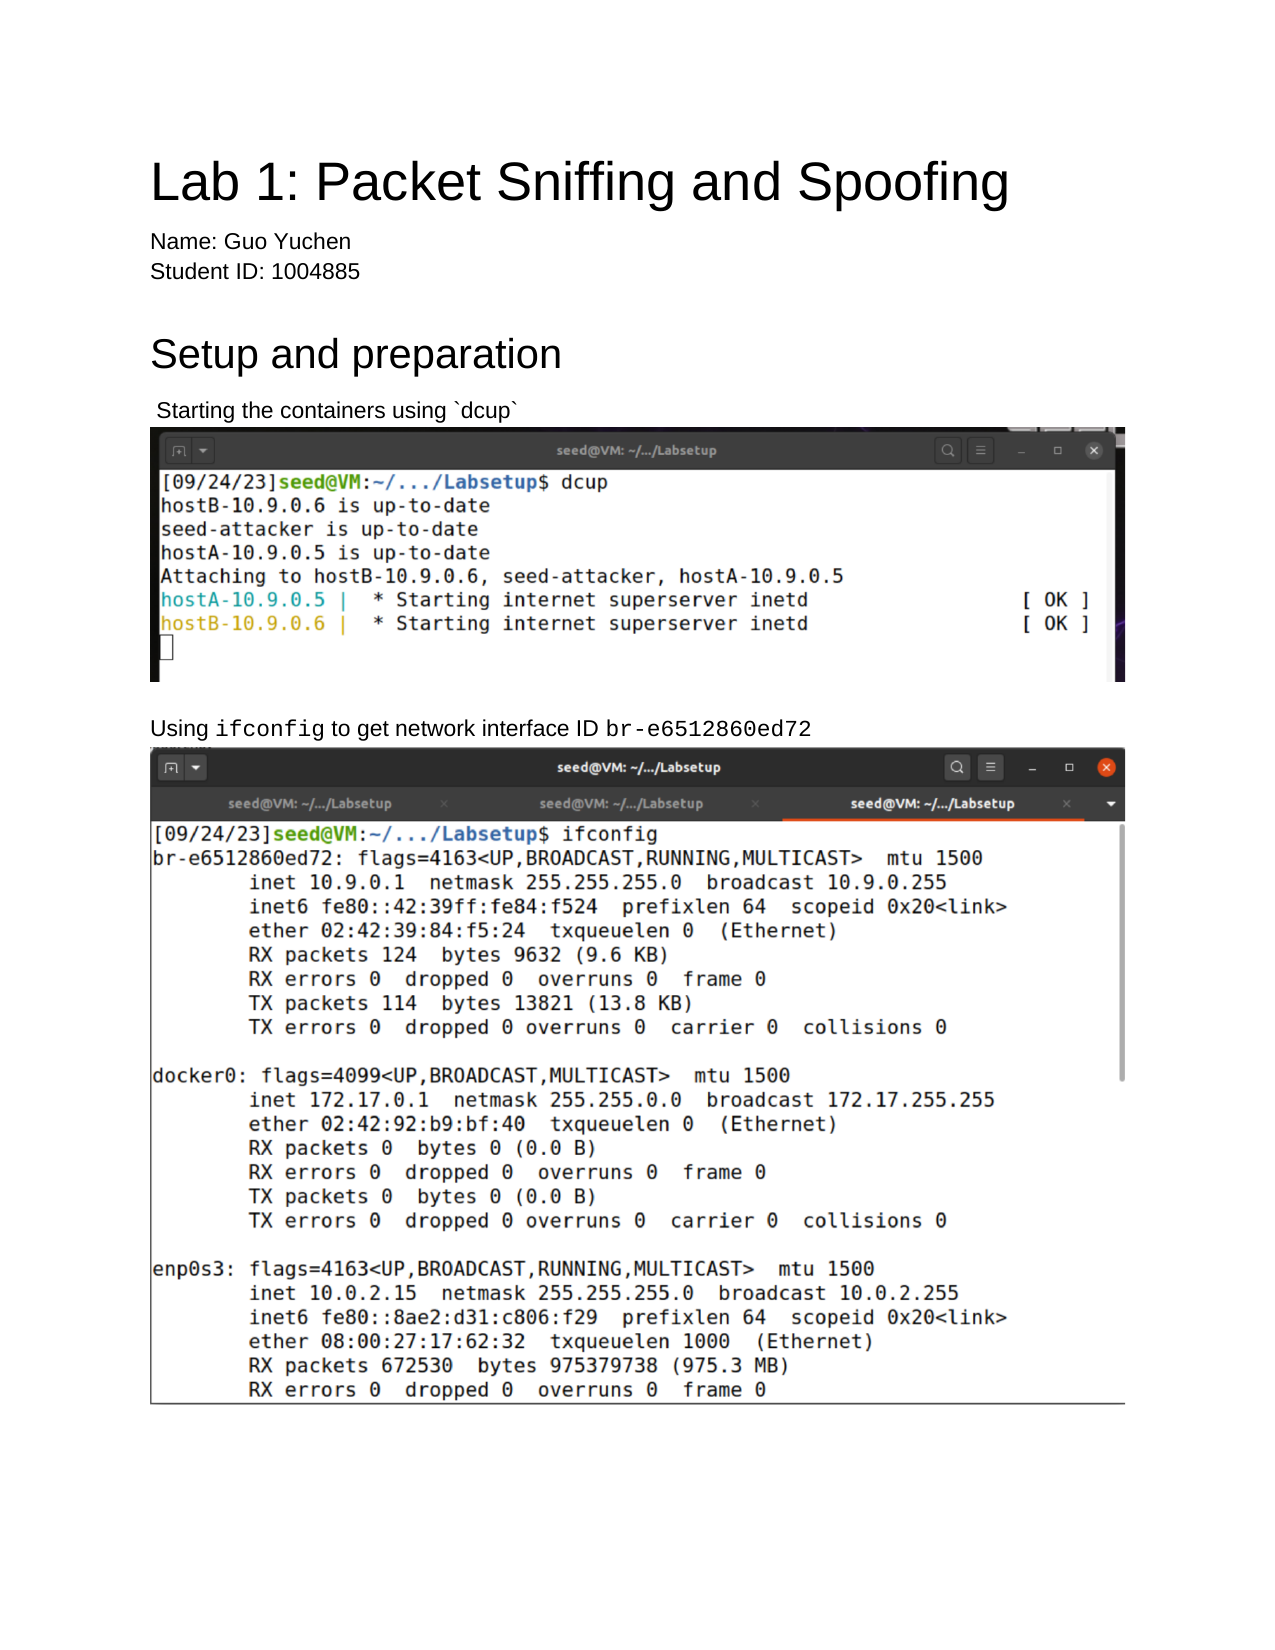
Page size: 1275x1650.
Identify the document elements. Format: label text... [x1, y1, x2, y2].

picture [150, 747, 1125, 1405]
text Name: Guo Yuchen [150, 228, 1125, 254]
subtitle Setup and preparation [150, 330, 1125, 378]
picture [150, 427, 1125, 682]
text Using ifconfig to get network interface ID br-e6512860ed72 [150, 715, 1125, 744]
title Lab 1: Packet Sniffing and Spoofing [150, 150, 1125, 212]
text Starting the containers using `dcup` [150, 397, 1125, 424]
text Student ID: 1004885 [150, 258, 1125, 284]
